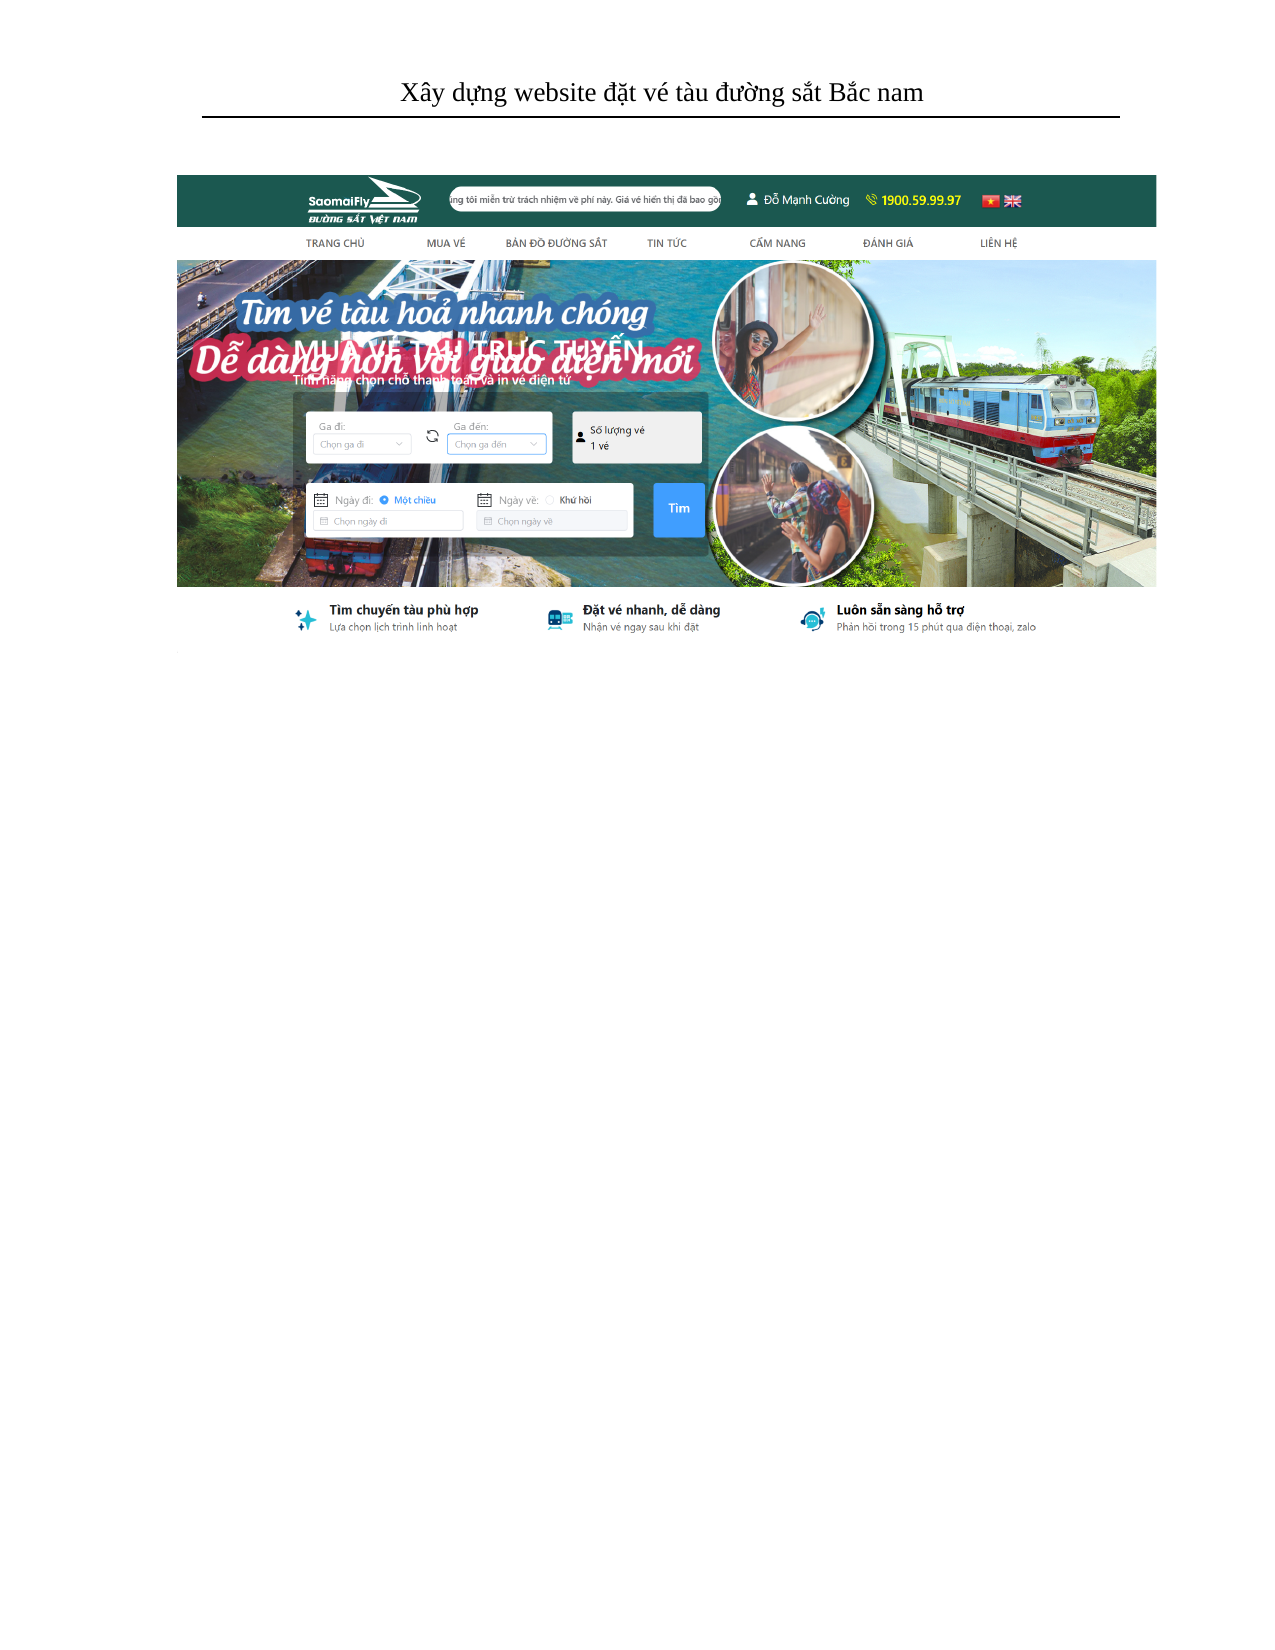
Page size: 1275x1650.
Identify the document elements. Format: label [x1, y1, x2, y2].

picture [177, 175, 1157, 653]
